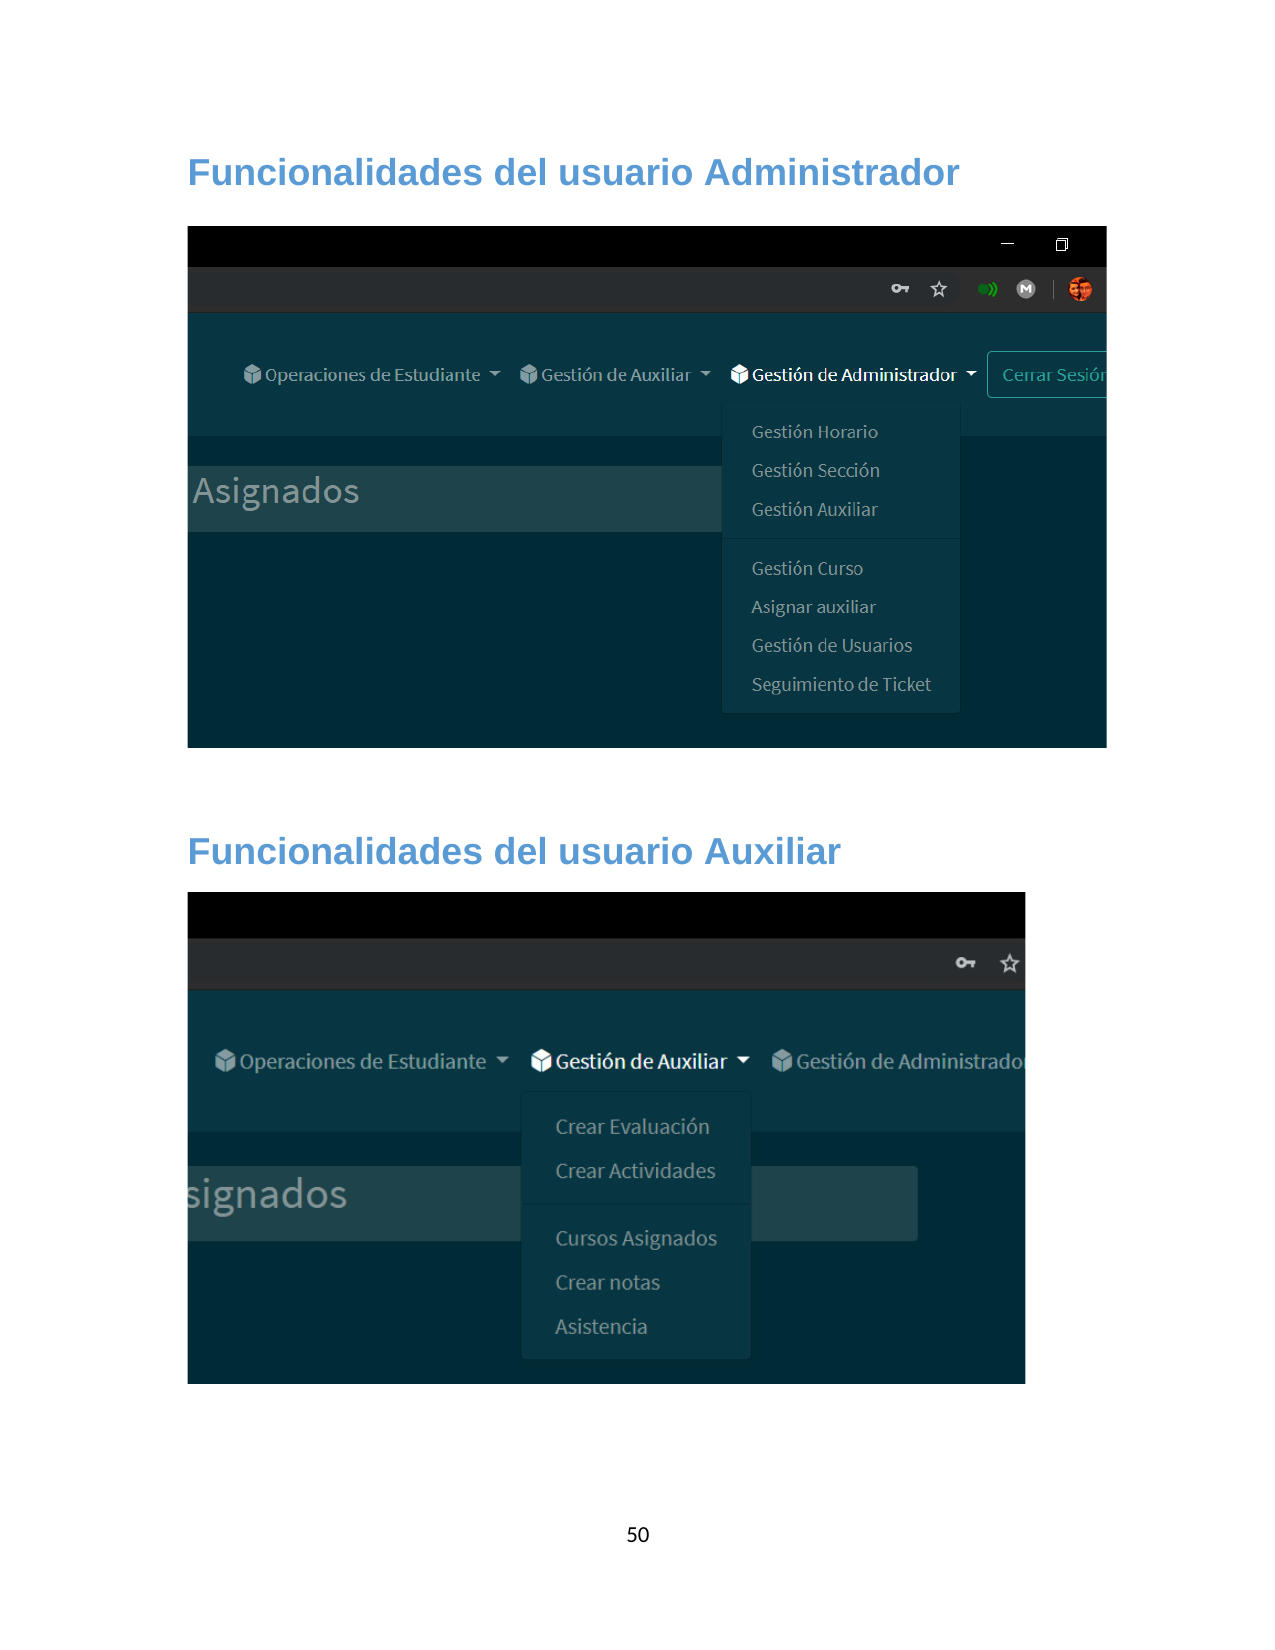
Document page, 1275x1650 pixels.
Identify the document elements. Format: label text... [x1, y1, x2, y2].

picture [722, 540, 960, 713]
text Funcionalidades del usuario Administrador [187, 150, 1125, 193]
picture [187, 892, 1026, 1358]
picture [187, 226, 1107, 537]
text Funcionalidades del usuario Auxiliar [187, 829, 1125, 873]
